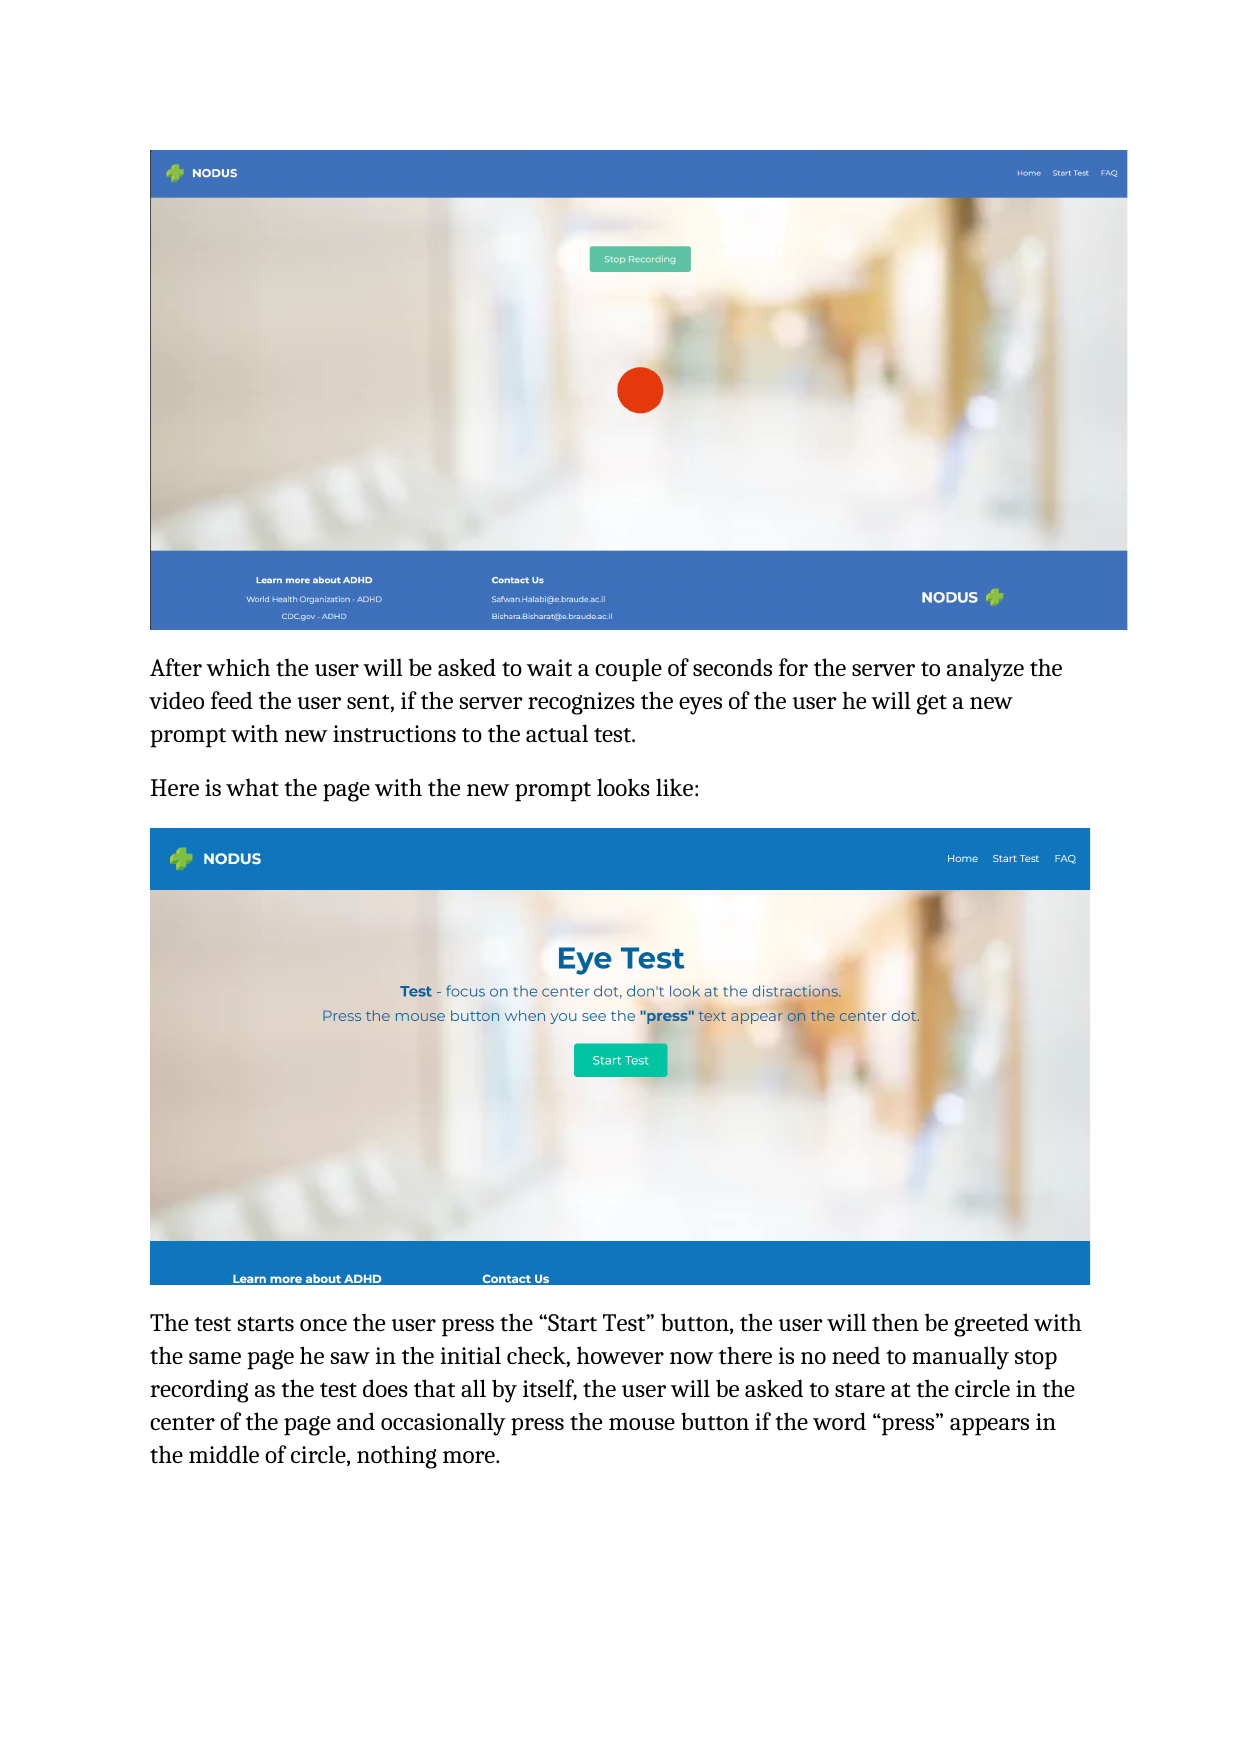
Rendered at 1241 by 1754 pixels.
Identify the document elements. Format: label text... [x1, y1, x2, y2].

text Here is what the page with the new prompt looks like: [150, 774, 1090, 803]
picture [150, 150, 1128, 630]
text After which the user will be asked to wait a couple of seconds for the server to analyze the video feed the user sent, if the server recognizes the eyes of the user he will get a new prompt with new instructions to the actual test. [150, 654, 1090, 749]
text The test starts once the user press the “Start Test” button, the user will then be greeted with the same page he saw in the initial check, however now there is no need to manually stop recording as the test does that all by itself, the user will be asked to stare at the circle in the center of the page and occasionally press the mouse button if the word “press” appears in the middle of circle, nothing more. [150, 1309, 1090, 1470]
picture [150, 828, 1091, 1285]
